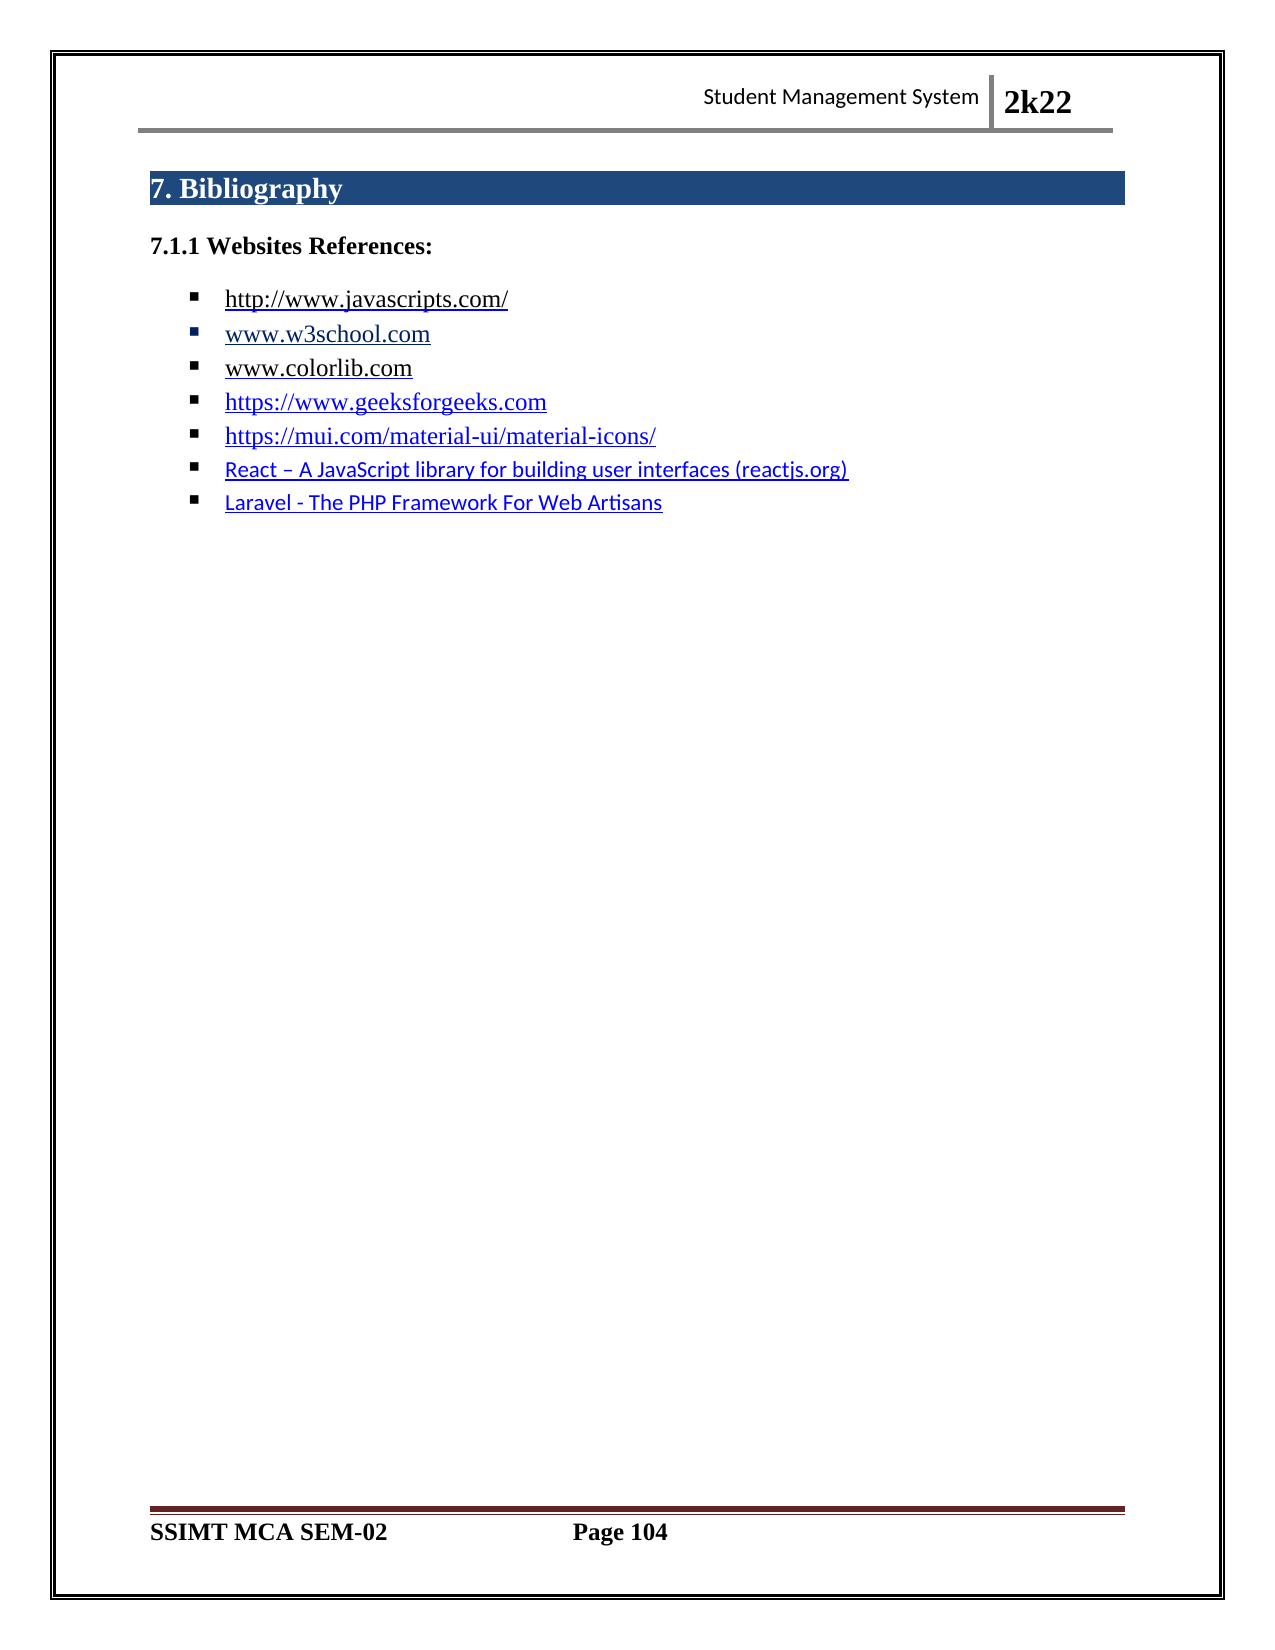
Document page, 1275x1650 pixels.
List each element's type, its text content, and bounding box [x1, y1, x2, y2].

list https://mui.com/material-ui/material-icons/ [187, 421, 1125, 451]
list https://www.geeksforgeeks.com [187, 387, 1125, 416]
text 7. Bibliography [150, 171, 1125, 205]
list Laravel - The PHP Framework For Web Artisans [187, 488, 1125, 516]
list www.w3school.com [187, 319, 1125, 348]
list www.colorlib.com [187, 353, 1125, 382]
list React – A JavaScript library for building user interfaces (reactjs.org) [187, 455, 1125, 483]
text 7.1.1 Websites References: [150, 231, 1125, 259]
list http://www.javascripts.com/ [187, 284, 1125, 314]
